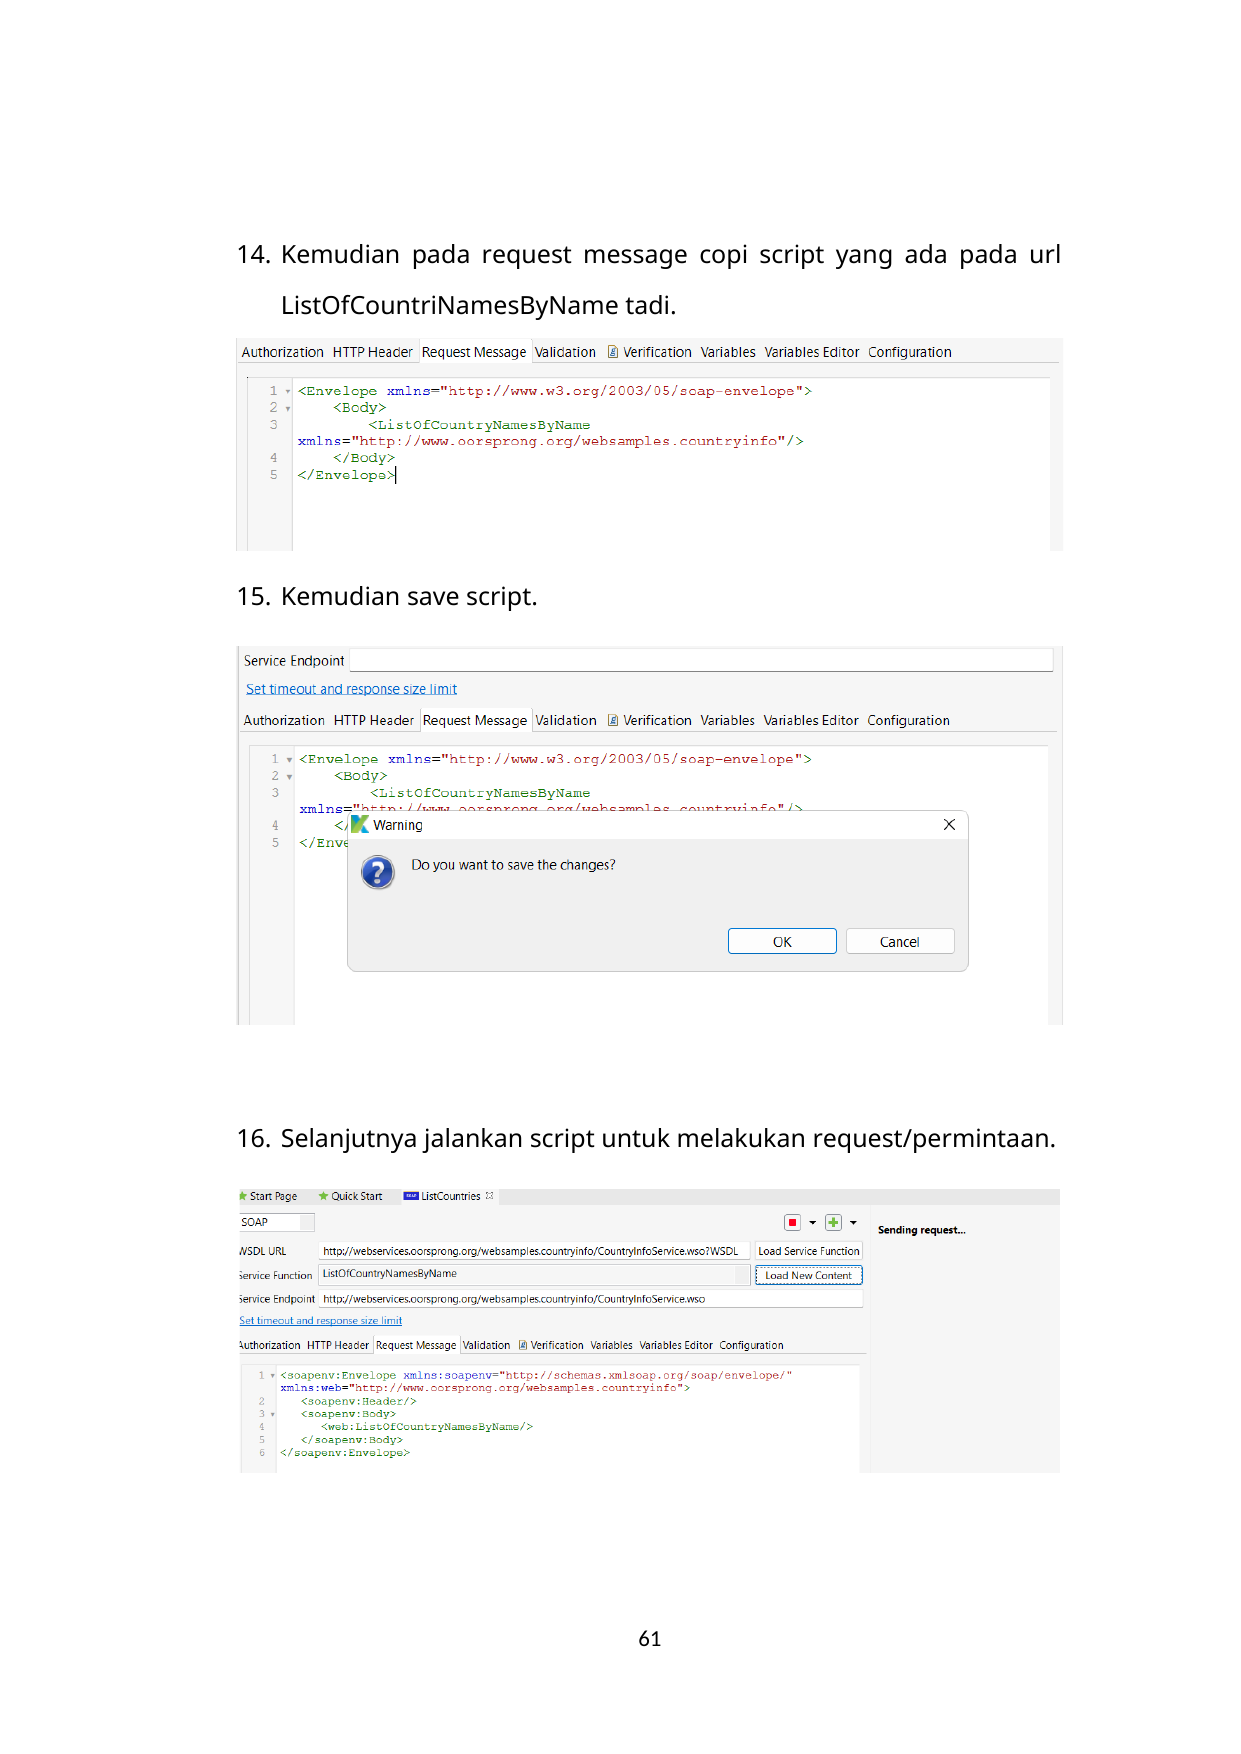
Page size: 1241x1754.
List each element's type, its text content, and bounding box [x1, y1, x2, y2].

list Kemudian save script. [236, 578, 1063, 612]
list Selanjutnya jalankan script untuk melakukan request/permintaan. [236, 1121, 1063, 1155]
list Kemudian pada request message copi script yang ada pada url ListOfCountriNamesByName tadi. [236, 236, 1063, 321]
picture [239, 1189, 1060, 1473]
picture [236, 338, 1064, 551]
picture [236, 646, 1064, 1025]
